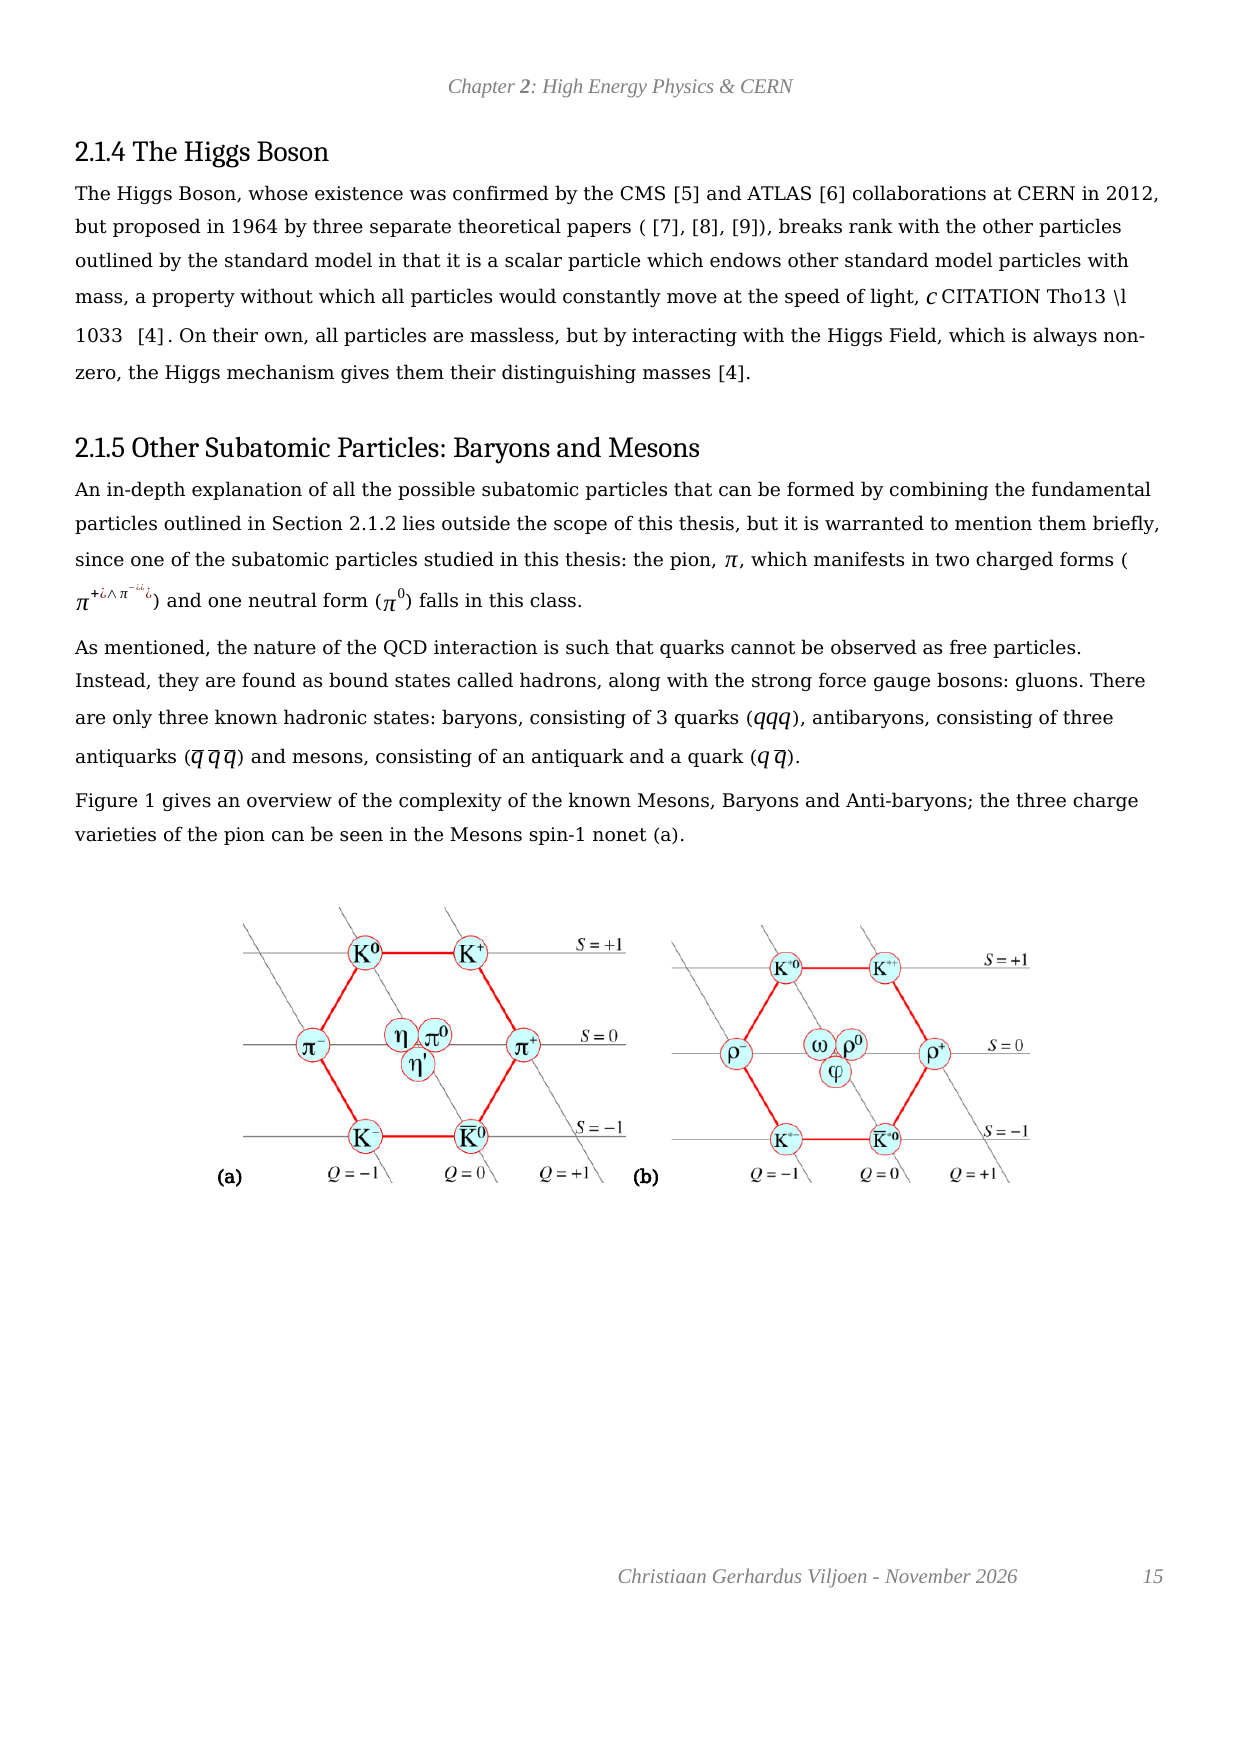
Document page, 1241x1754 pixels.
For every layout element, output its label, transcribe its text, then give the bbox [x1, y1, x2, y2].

subtitle The Higgs Boson [75, 135, 1165, 169]
picture [671, 925, 1030, 1183]
subtitle Other Subatomic Particles: Baryons and Mesons [75, 432, 1165, 465]
text Figure 1 gives an overview of the complexity of the known Mesons, Baryons and Anti-baryons; the three charge varieties of the pion can be seen in the Mesons spin-1 nonet (a). [75, 789, 1165, 845]
picture [243, 907, 626, 1183]
text As mentioned, the nature of the QCD interaction is such that quarks cannot be observed as free particles. Instead, they are found as bound states called hadrons, along with the strong force gauge bosons: gluons. There are only three known hadronic states: baryons, consisting of 3 quarks (), antibaryons, consisting of three antiquarks () and mesons, consisting of an antiquark and a quark (). [75, 636, 1165, 769]
text An in-depth explanation of all the possible subatomic particles that can be formed by combining the fundamental particles outlined in Section 2.1.2 lies outside the scope of this thesis, but it is warranted to mention them briefly, since one of the subatomic particles studied in this thesis: the pion, , which manifests in two charged forms () and one neutral form () falls in this class. [75, 478, 1165, 616]
text The Higgs Boson, whose existence was confirmed by the CMS and ATLAS collaborations at CERN in 2012, but proposed in 1964 by three separate theoretical papers (,, ), breaks rank with the other particles outlined by the standard model in that it is a scalar particle which endows other standard model particles with mass, a property without which all particles would constantly move at the speed of light, . On their own, all particles are massless, but by interacting with the Higgs Field, which is always non-zero, the Higgs mechanism gives them their distinguishing masses. [75, 181, 1165, 383]
